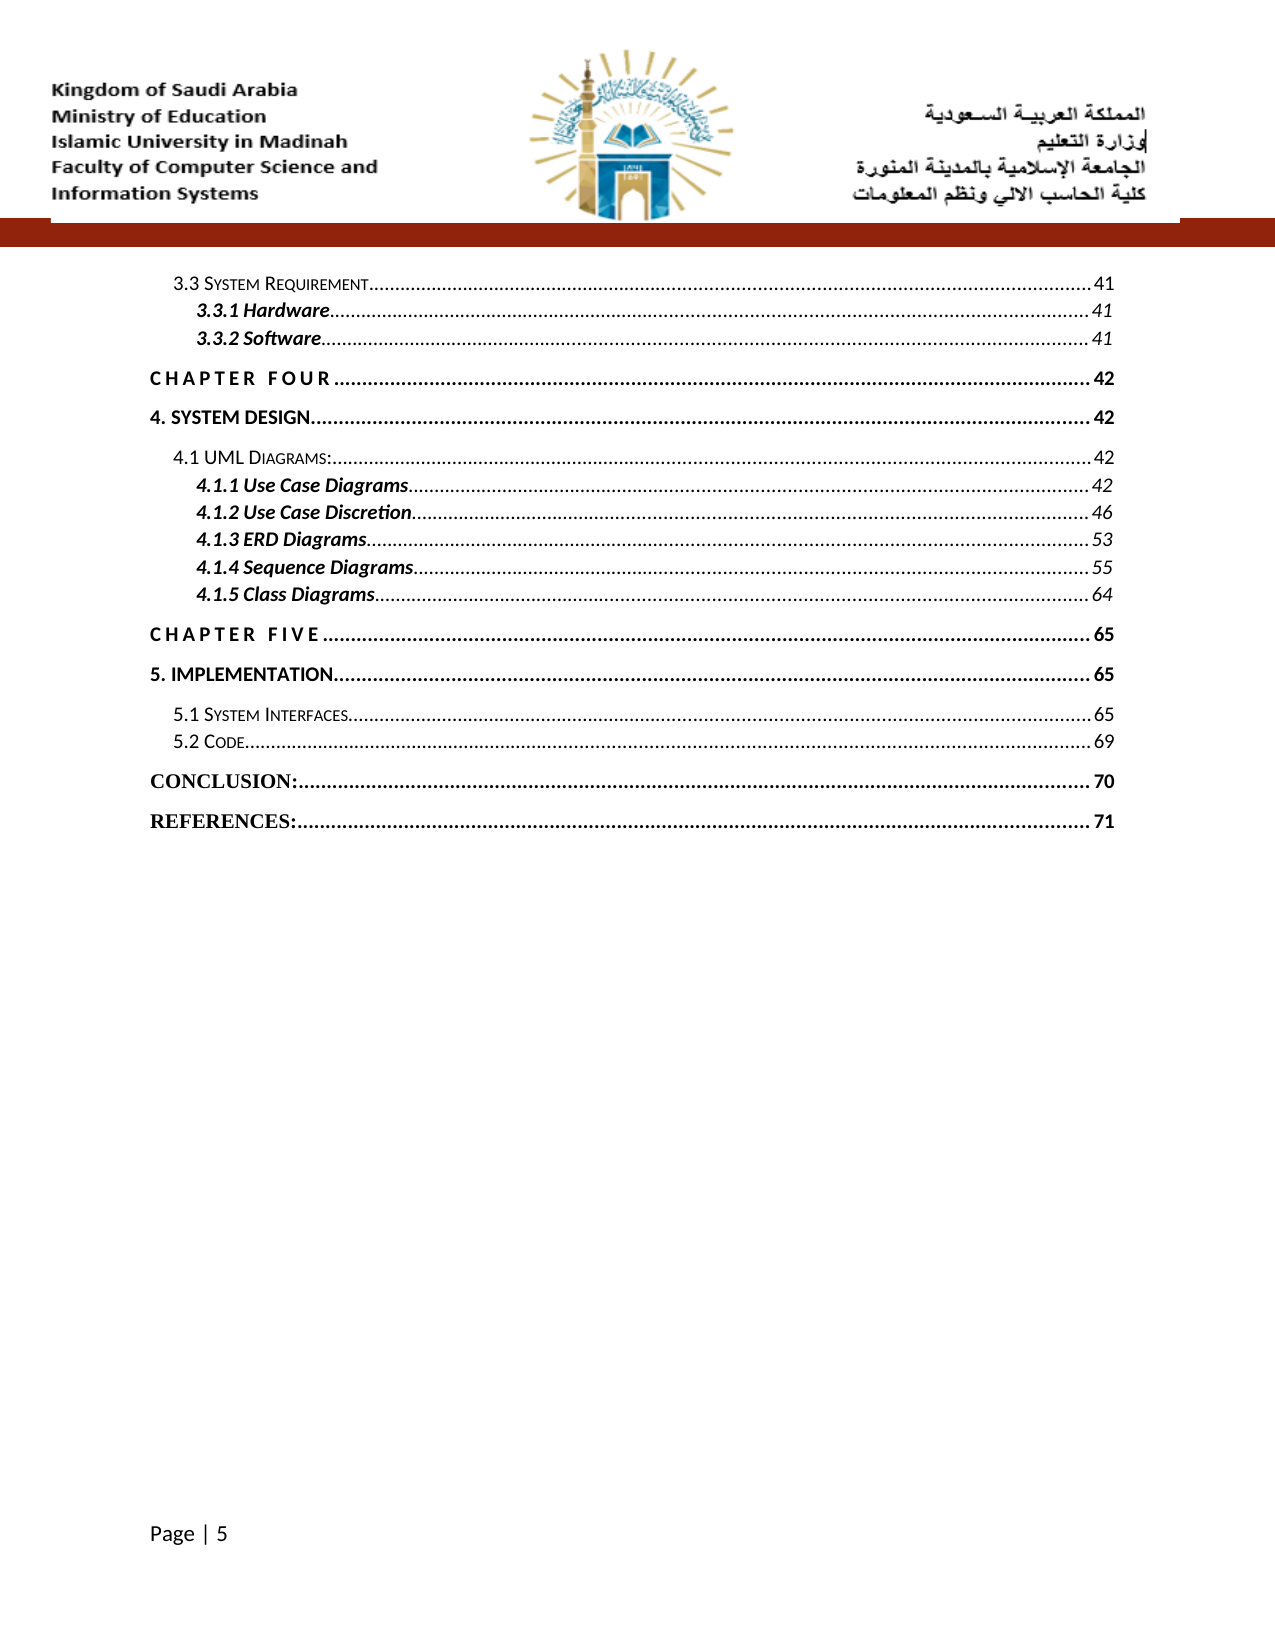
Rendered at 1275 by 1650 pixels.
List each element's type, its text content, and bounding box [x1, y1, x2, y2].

text 4.1.2 Use Case Discretion 46 [196, 499, 1116, 525]
text Chapter Five 65 [150, 621, 1116, 647]
text References: 71 [150, 808, 1116, 834]
text 4.1.5 Class Diagrams 64 [196, 581, 1116, 607]
text Conclusion: 70 [150, 768, 1116, 794]
picture [48, 47, 1179, 222]
text 5.1 System Interfaces 65 [173, 701, 1116, 727]
text 3.3.2 Software 41 [196, 325, 1116, 350]
text 4.1 UML Diagrams: 42 [173, 444, 1116, 470]
text 5. IMPLEMENTATION 65 [150, 661, 1116, 687]
text 3.3.1 Hardware 41 [196, 297, 1116, 323]
text 3.3 System Requirement 41 [173, 270, 1116, 295]
text 4. System Design 42 [150, 404, 1116, 430]
text 4.1.3 ERD Diagrams 53 [196, 527, 1116, 552]
text 4.1.4 Sequence Diagrams 55 [196, 554, 1116, 579]
text 4.1.1 Use Case Diagrams 42 [196, 472, 1116, 497]
text Chapter Four 42 [150, 365, 1116, 390]
text 5.2 Code 69 [173, 728, 1116, 754]
